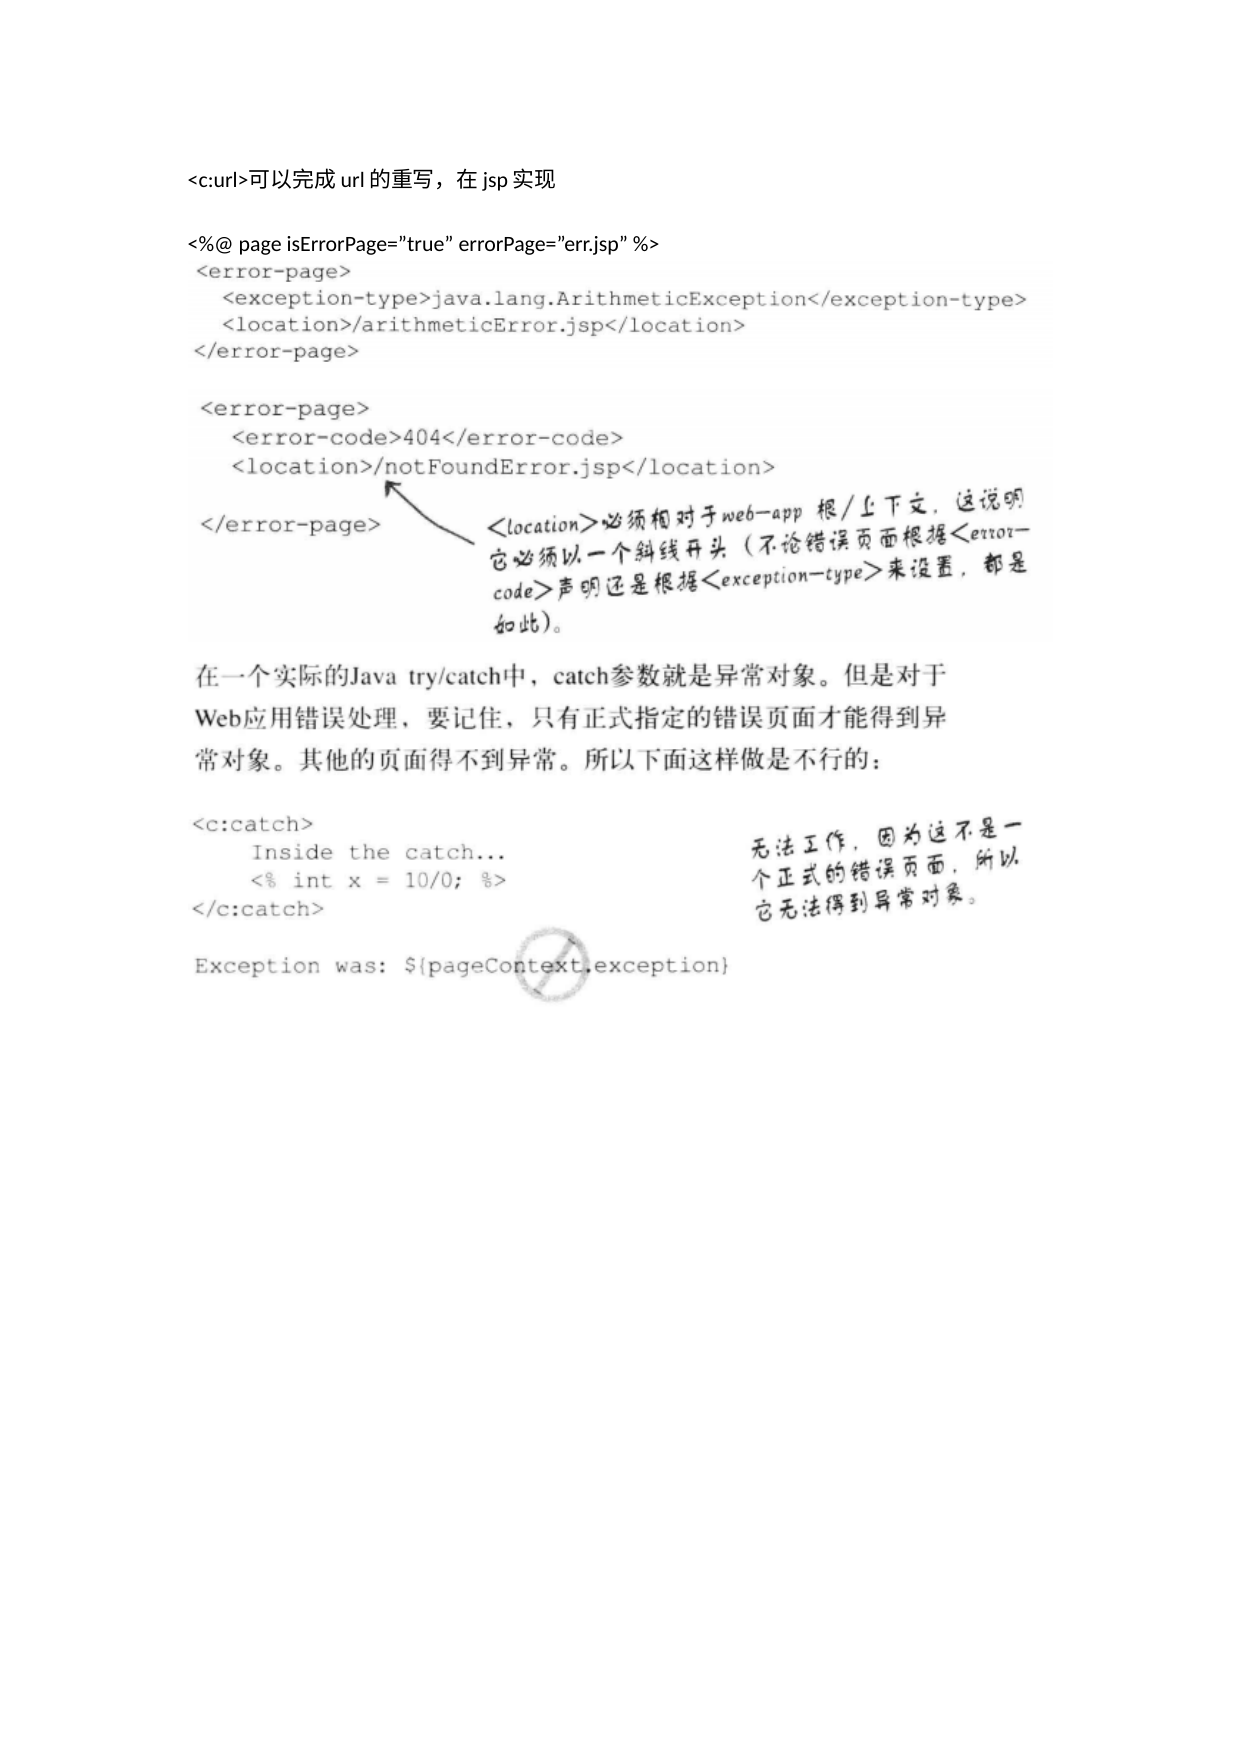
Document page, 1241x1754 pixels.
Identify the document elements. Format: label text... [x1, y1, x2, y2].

picture [187, 259, 1053, 370]
picture [187, 649, 1053, 1012]
text <%@ page isErrorPage=”true” errorPage=”err.jsp” %> [187, 227, 1053, 259]
text <c:url>可以完成url的重写，在jsp实现 [187, 162, 1053, 194]
picture [187, 389, 1053, 642]
